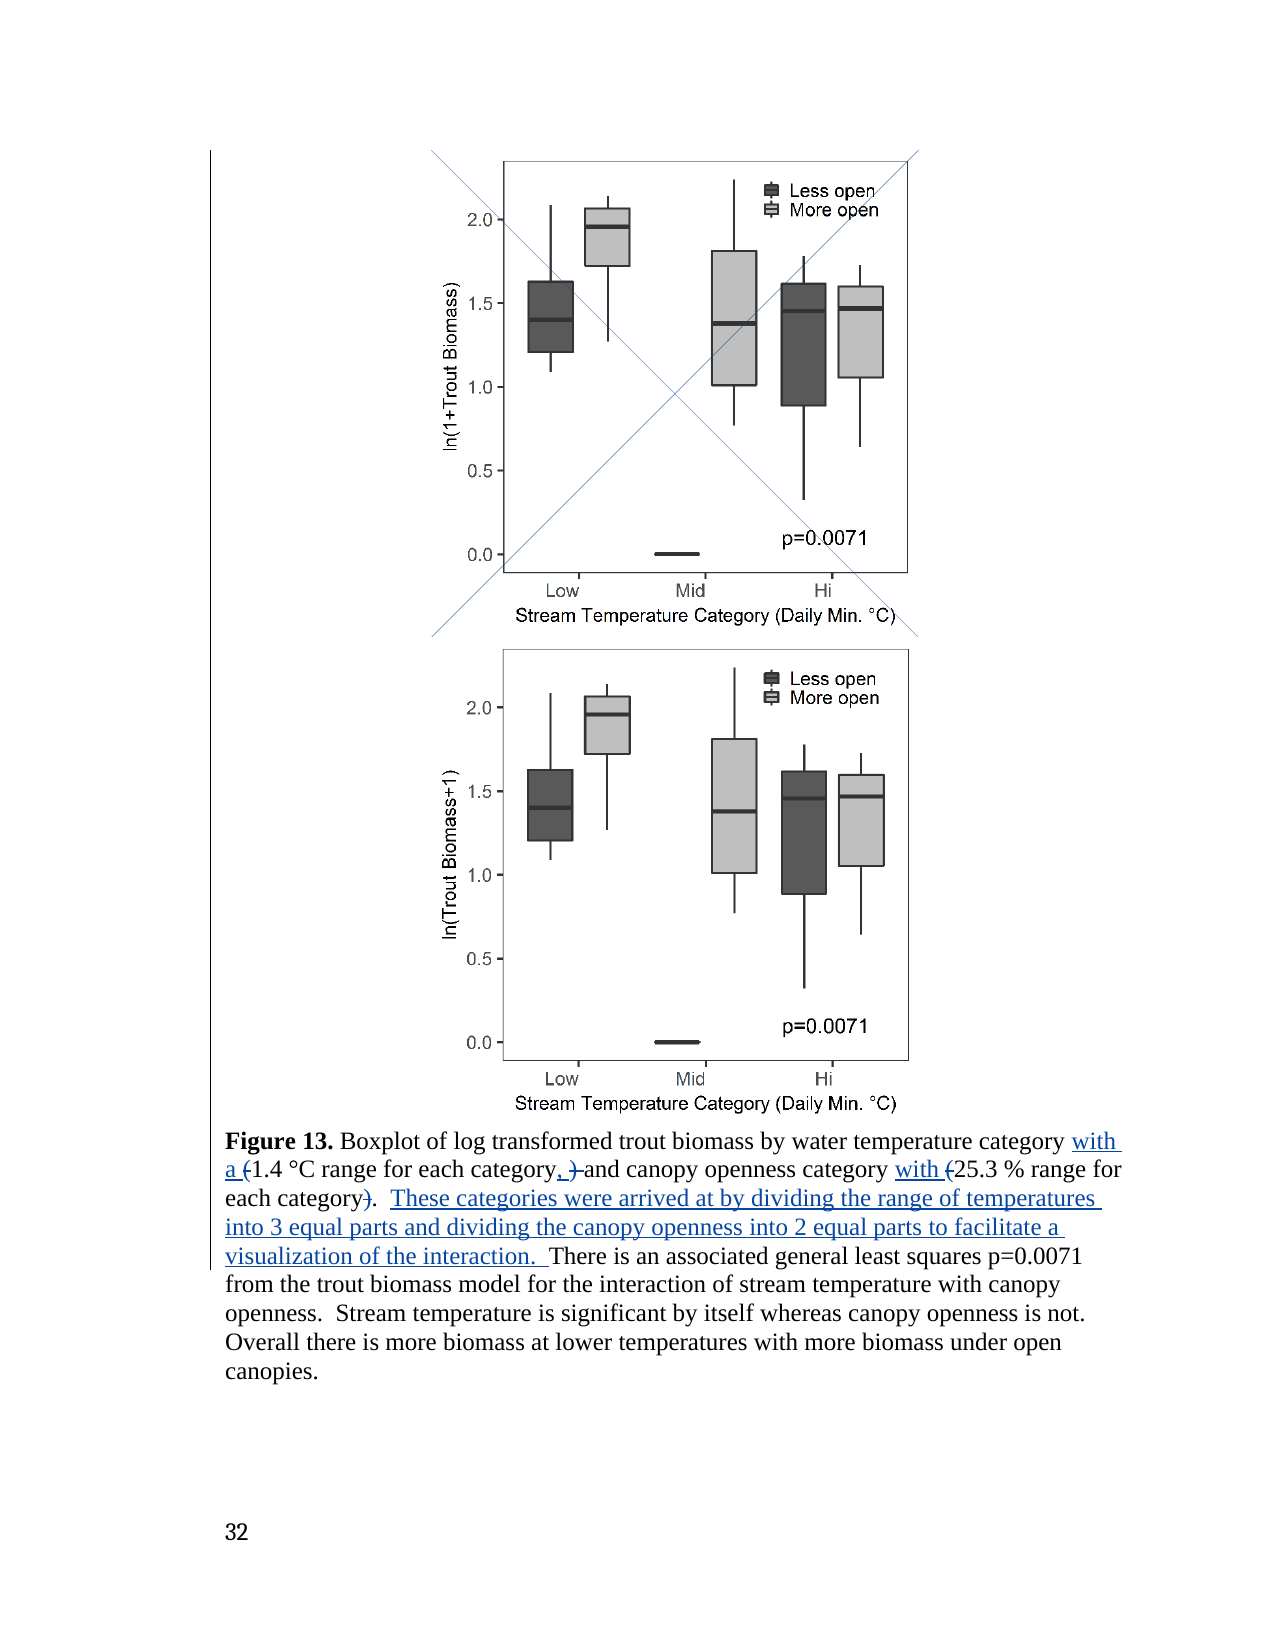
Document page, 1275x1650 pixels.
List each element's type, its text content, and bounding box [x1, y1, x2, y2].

text Figure 13. Boxplot of log transformed trout biomass by water temperature category 1.4 °C range for each categoryand canopy openness category 25.3 % range for each category. There is an associated general least squares p=0.0071 from the trout biomass model for the interaction of stream temperature with canopy openness. Stream temperature is significant by itself whereas canopy openness is not. Overall there is more biomass at lower temperatures with more biomass under open canopies. [225, 1126, 1125, 1384]
picture [676, 151, 919, 636]
picture [430, 395, 920, 1126]
picture [433, 150, 917, 392]
picture [431, 151, 674, 636]
